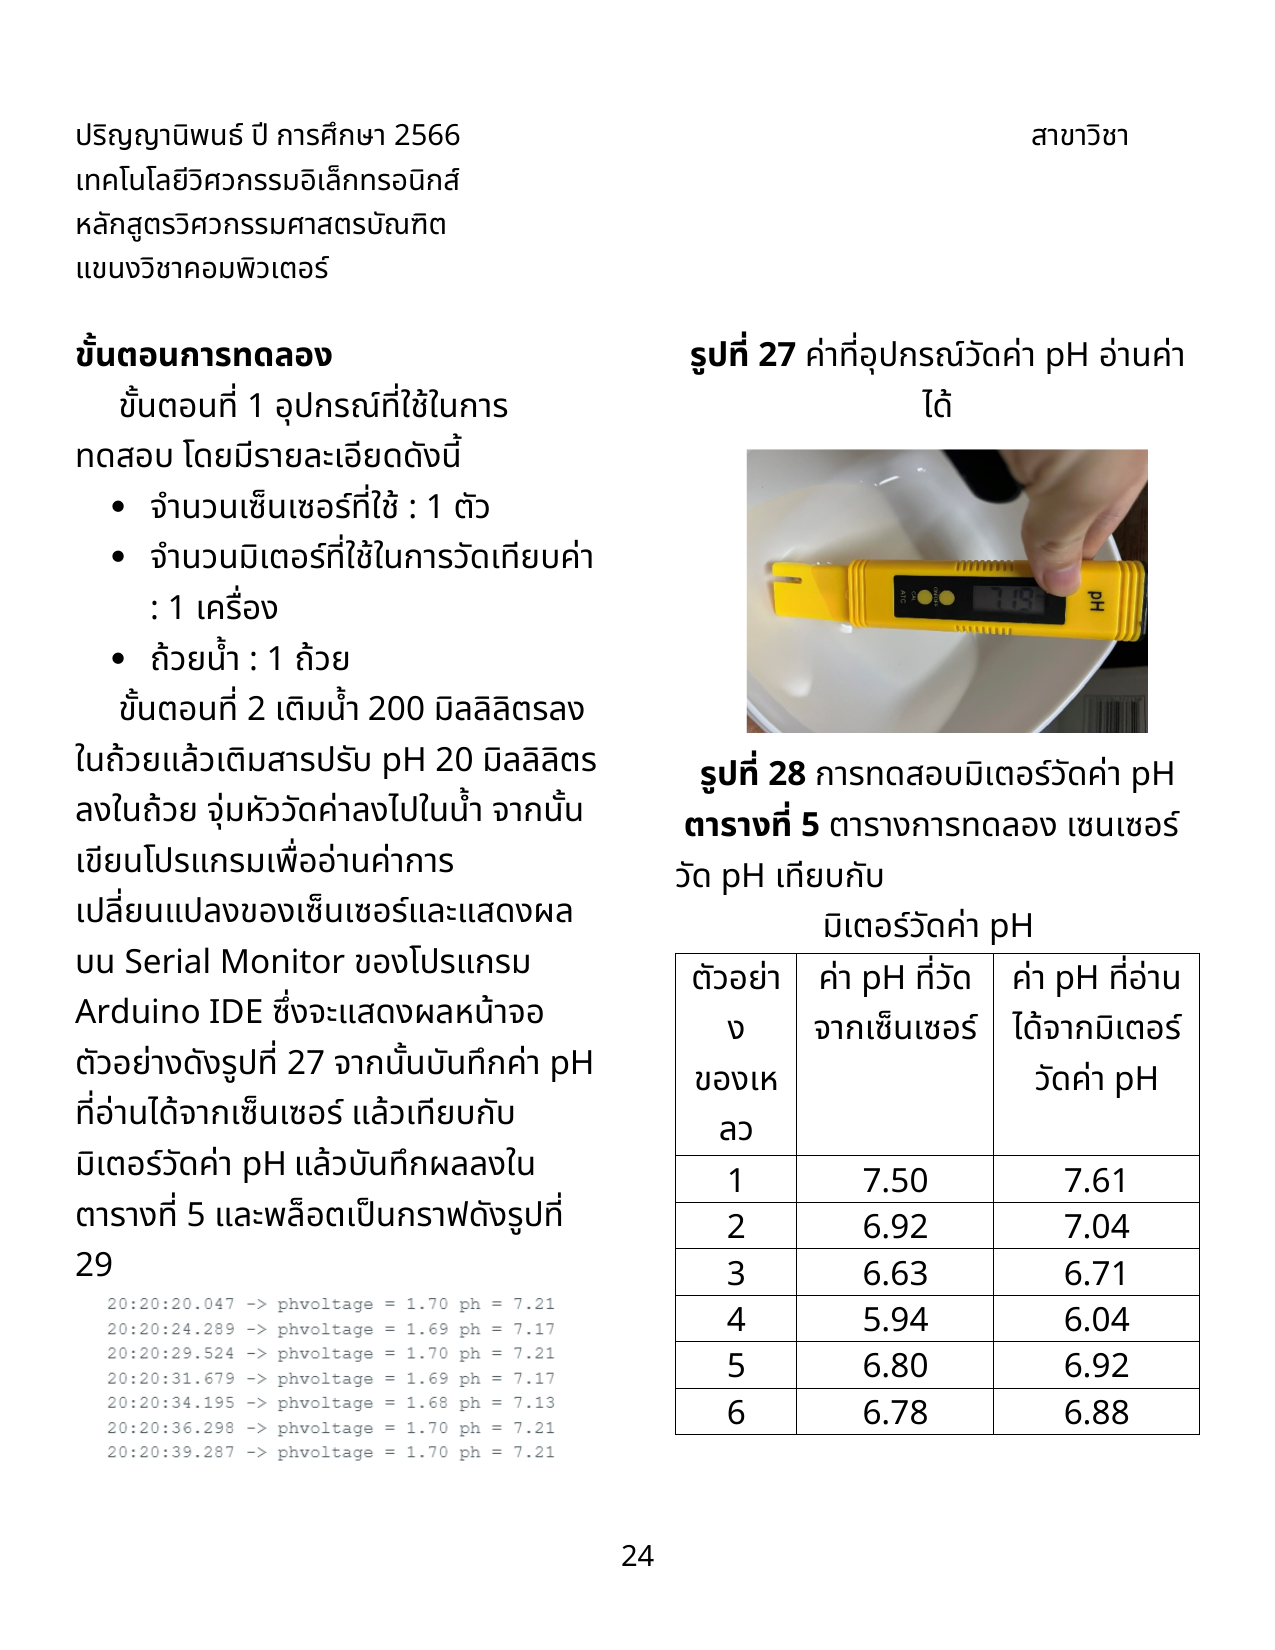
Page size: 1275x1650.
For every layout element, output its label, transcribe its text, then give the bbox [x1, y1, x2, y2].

table_cell 6.88 [994, 1389, 1199, 1434]
table_cell 3 [676, 1249, 796, 1295]
table_cell 6.80 [797, 1342, 993, 1388]
table_header ตัวอย่างของเหลว [676, 954, 796, 1155]
table_cell 6.78 [797, 1389, 993, 1434]
table_cell 6.71 [994, 1249, 1199, 1295]
list จำนวนมิเตอร์ที่ใช้ในการวัดเทียบค่า : 1 เครื่อง [112, 533, 600, 634]
table_cell 5 [676, 1342, 796, 1388]
text มิเตอร์วัดค่า pH [675, 902, 1200, 953]
text ตารางที่ 5 ตารางการทดลอง เซนเซอร์วัด pH เทียบกับ [675, 801, 1200, 902]
table_cell 6.63 [797, 1249, 993, 1295]
table_cell 6 [676, 1389, 796, 1434]
text รูปที่ 27 ค่าที่อุปกรณ์วัดค่า pH อ่านค่าได้ [675, 331, 1200, 432]
table_cell 4 [676, 1296, 796, 1341]
text รูปที่ 28 การทดสอบมิเตอร์วัดค่า pH [675, 750, 1200, 801]
table_cell 5.94 [797, 1296, 993, 1341]
picture [747, 450, 1148, 733]
text ขั้นตอนการทดลอง [75, 331, 600, 382]
table_header ค่า pH ที่อ่านได้จากมิเตอร์วัดค่า pH [994, 954, 1199, 1155]
table_cell 2 [676, 1203, 796, 1248]
text ขั้นตอนที่ 1 อุปกรณ์ที่ใช้ในการทดสอบ โดยมีรายละเอียดดังนี้ [75, 382, 600, 483]
list จำนวนเซ็นเซอร์ที่ใช้ : 1 ตัว [112, 483, 600, 533]
picture [104, 1294, 600, 1471]
text ขั้นตอนที่ 2 เติมน้ำ 200 มิลลิลิตรลงในถ้วยแล้วเติมสารปรับ pH 20 มิลลิลิตรลงในถ้วย จุ่มหัววัดค่าลงไปในน้ำ จากนั้นเขียนโปรแกรมเพื่ออ่านค่าการเปลี่ยนแปลงของเซ็นเซอร์และแสดงผลบน Serial Monitor ของโปรแกรม Arduino IDE ซึ่งจะแสดงผลหน้าจอตัวอย่างดังรูปที่ 27 จากนั้นบันทึกค่า pH ที่อ่านได้จากเซ็นเซอร์ แล้วเทียบกับมิเตอร์วัดค่า pHแล้วบันทึกผลลงในตารางที่ 5 และพล็อตเป็นกราฟดังรูปที่ 29 [75, 685, 600, 1286]
table_cell 7.50 [797, 1156, 993, 1202]
table_cell 7.04 [994, 1203, 1199, 1248]
table_cell 6.92 [994, 1342, 1199, 1388]
table_cell 1 [676, 1156, 796, 1202]
list ถ้วยน้ำ : 1 ถ้วย [112, 634, 600, 685]
table_cell 7.61 [994, 1156, 1199, 1202]
table_cell 6.04 [994, 1296, 1199, 1341]
table_cell 6.92 [797, 1203, 993, 1248]
table_header ค่า pH ที่วัดจากเซ็นเซอร์ [797, 954, 993, 1155]
